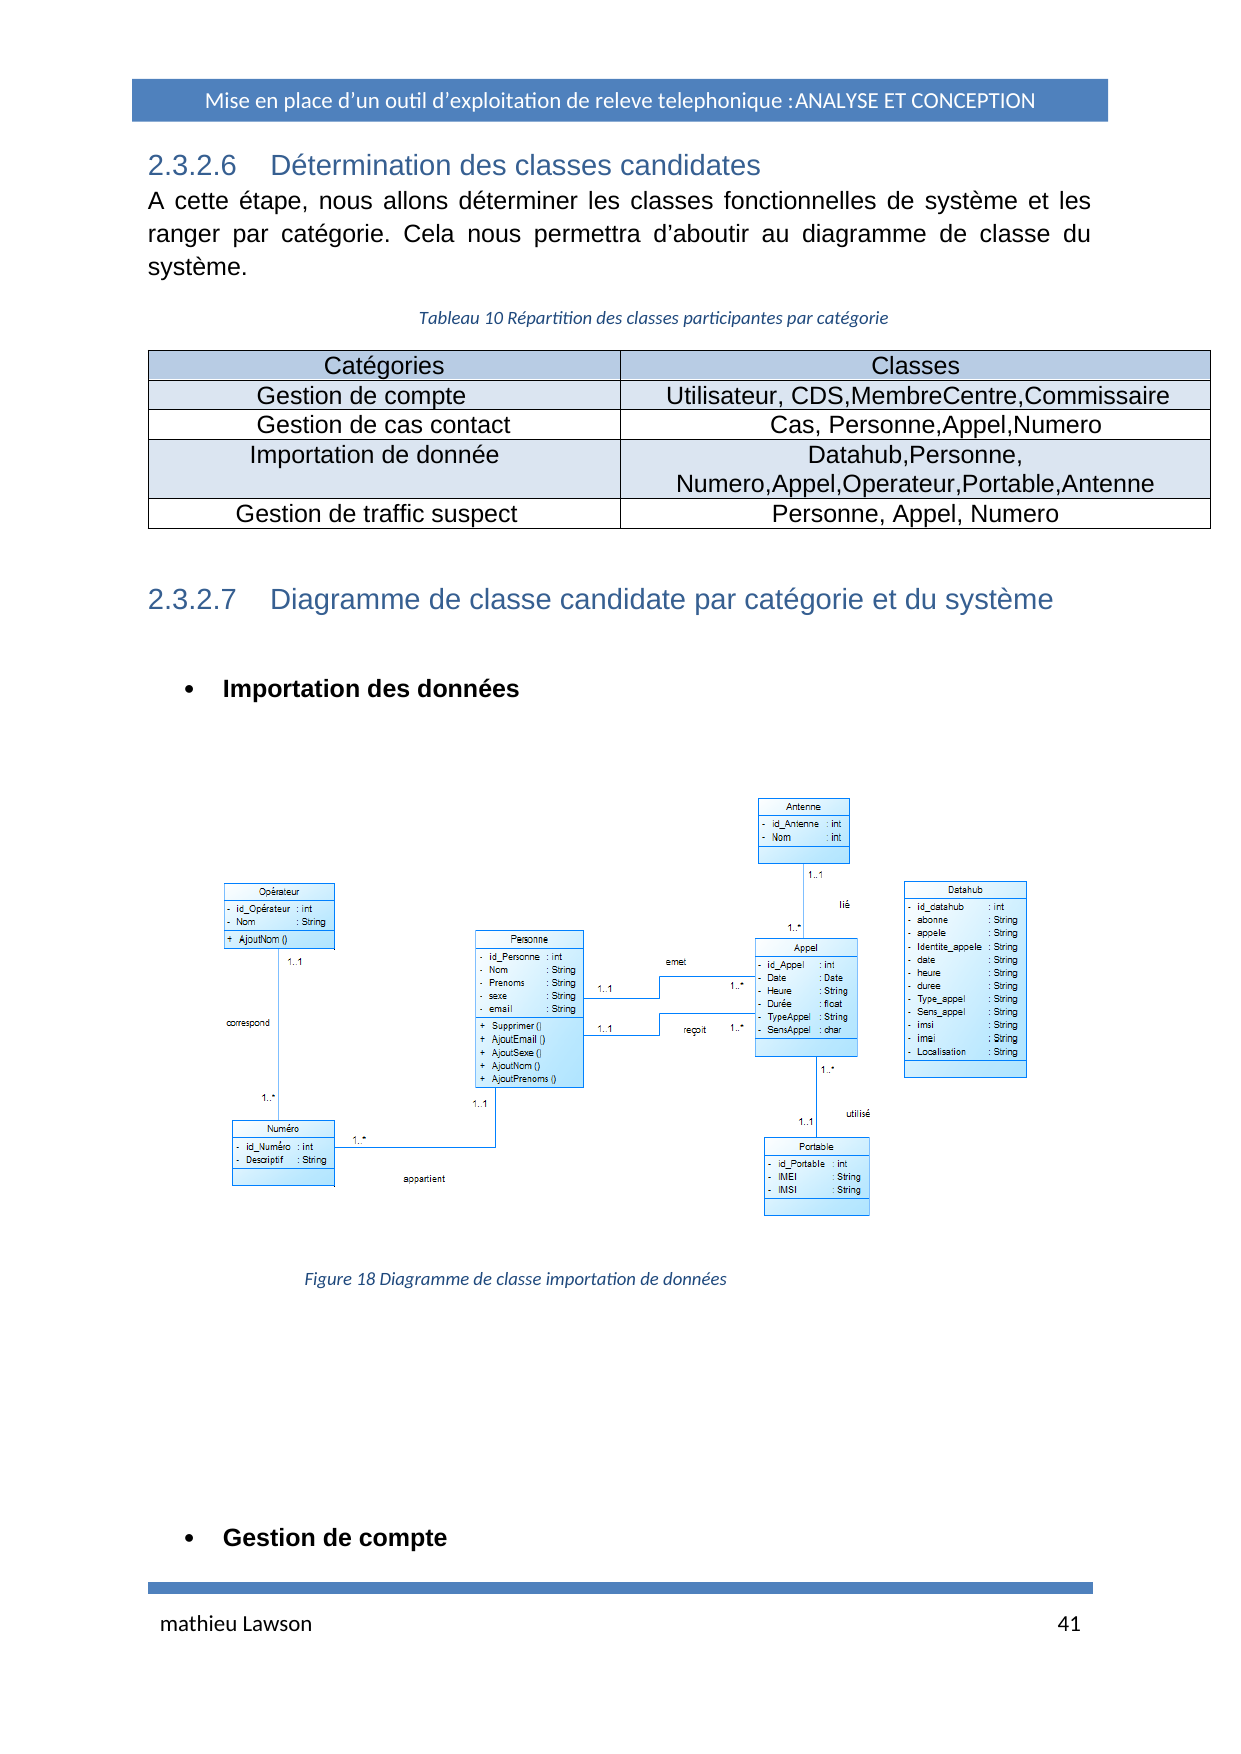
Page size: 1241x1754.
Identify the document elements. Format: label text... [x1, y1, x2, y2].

table_cell Datahub,Personne, Numero,Appel,Operateur,Portable,Antenne [621, 440, 1210, 498]
table_cell Personne, Appel, Numero [621, 499, 1210, 527]
table_header Catégories [149, 351, 620, 379]
text Figure 18 Diagramme de classe importation de données [148, 1267, 1093, 1290]
picture [147, 740, 1096, 1243]
text Tableau 10 Répartition des classes participantes par catégorie [148, 306, 1093, 329]
list Gestion de compte [185, 1523, 1093, 1552]
table_cell Cas, Personne,Appel,Numero [621, 410, 1210, 439]
table_cell Gestion de traffic suspect [149, 499, 620, 527]
text A cette étape, nous allons déterminer les classes fonctionnelles de système et les ranger par catégorie. Cela nous permettra d’aboutir au diagramme de classe du système. [148, 186, 1093, 281]
table_header Classes [621, 351, 1210, 379]
table_cell Importation de donnée [149, 440, 620, 498]
subtitle Diagramme de classe candidate par catégorie et du système [148, 582, 1093, 616]
table_cell Utilisateur, CDS,MembreCentre,Commissaire [621, 381, 1210, 409]
list Importation des données [185, 674, 1093, 703]
table_cell Gestion de cas contact [149, 410, 620, 439]
table_cell Gestion de compte [149, 381, 620, 409]
subtitle Détermination des classes candidates [148, 148, 1093, 181]
